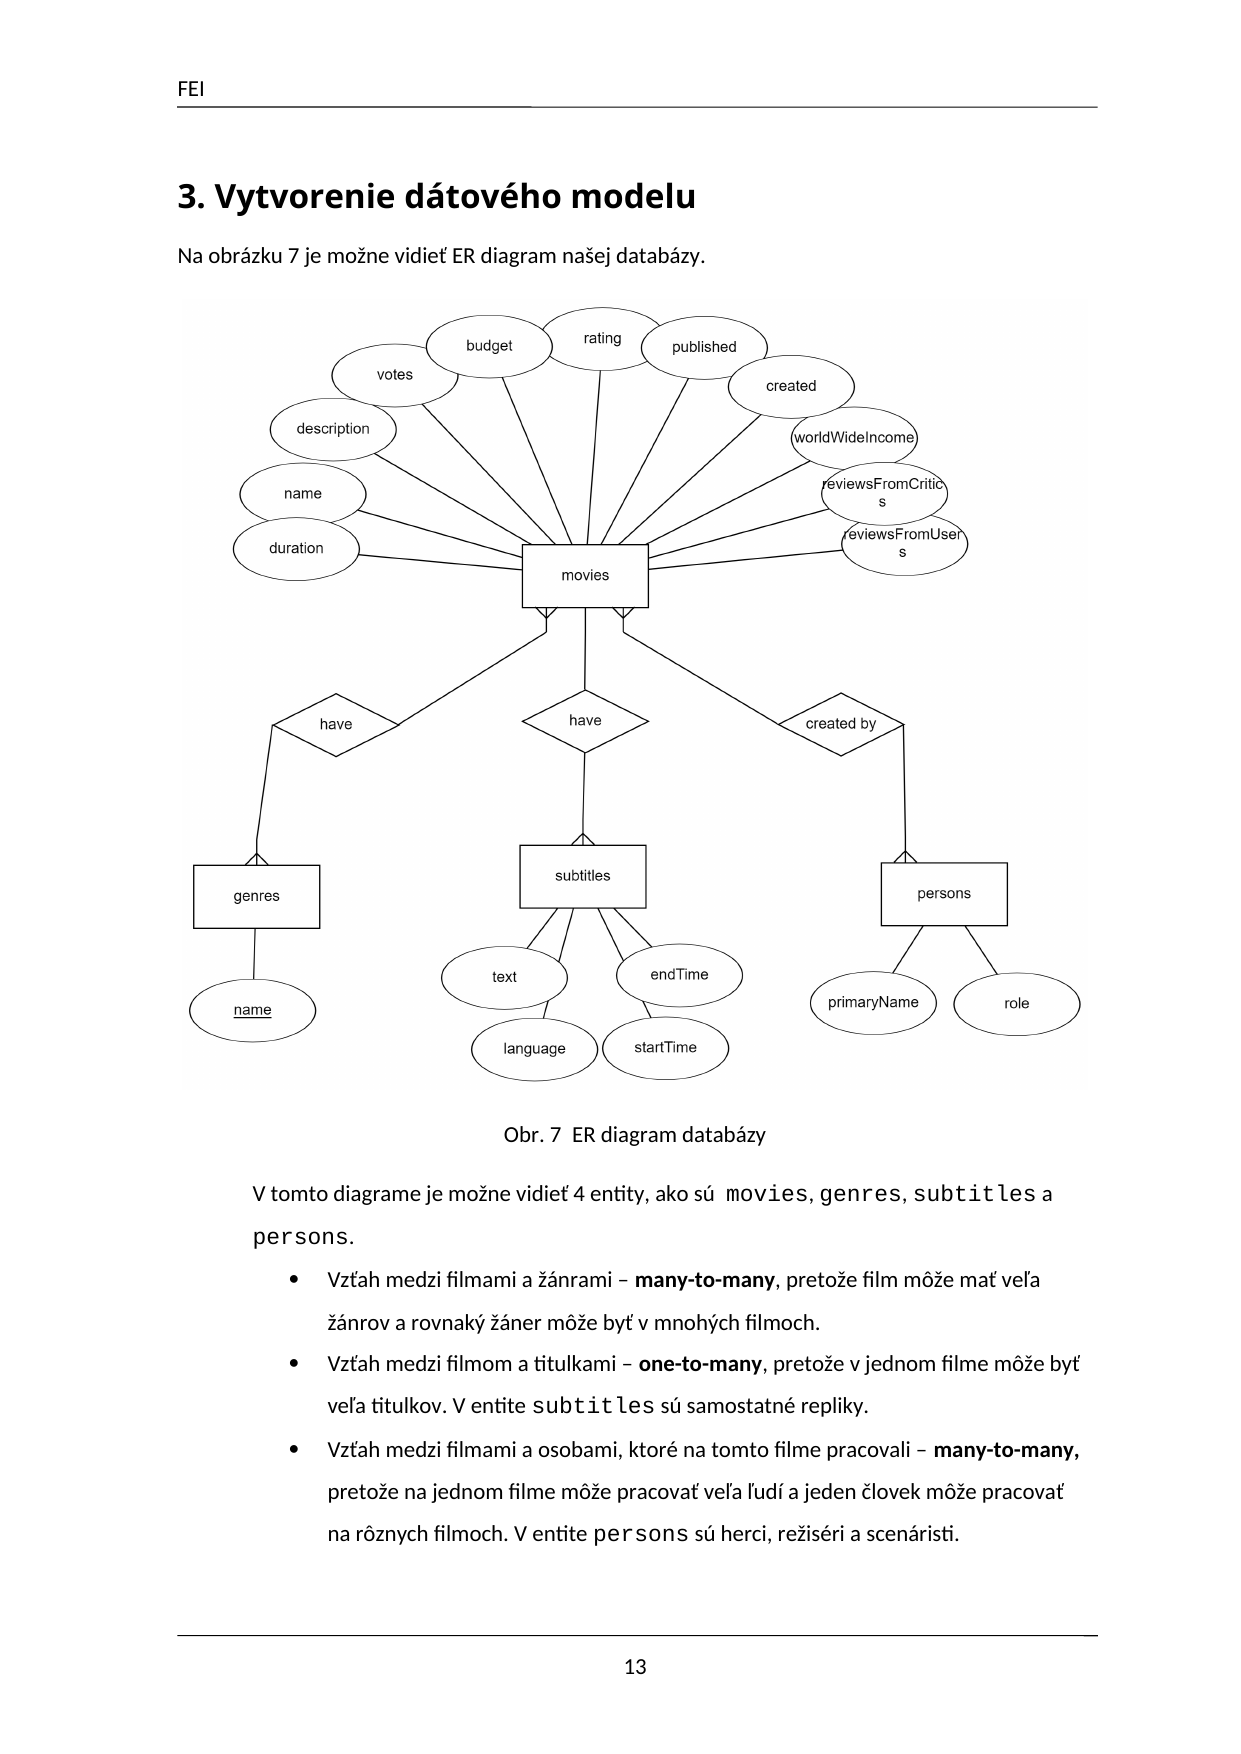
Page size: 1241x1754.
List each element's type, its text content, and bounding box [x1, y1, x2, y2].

list V tomto diagrame je možne vidieť 4 entity, ako sú movies, genres, subtitles a persons. [252, 1179, 1092, 1251]
text Vytvorenie dátového modelu [177, 173, 1092, 218]
text Na obrázku 7 je možne vidieť ER diagram našej databázy. [177, 241, 1092, 269]
text Obr. 7 ER diagram databázy [177, 1120, 1092, 1148]
list Vzťah medzi filmami a osobami, ktoré na tomto filme pracovali – many-to-many, pretože na jednom filme môže pracovať veľa ľudí a jeden človek môže pracovať na rôznych filmoch. V entite persons sú herci, režiséri a scenáristi. [290, 1435, 1092, 1548]
picture [181, 299, 1088, 1090]
list Vzťah medzi filmom a titulkami – one-to-many, pretože v jednom filme môže byť veľa titulkov. V entite subtitles sú samostatné repliky. [290, 1349, 1092, 1421]
list Vzťah medzi filmami a žánrami – many-to-many, pretože film môže mať veľa žánrov a rovnaký žáner môže byť v mnohých filmoch. [290, 1266, 1092, 1336]
